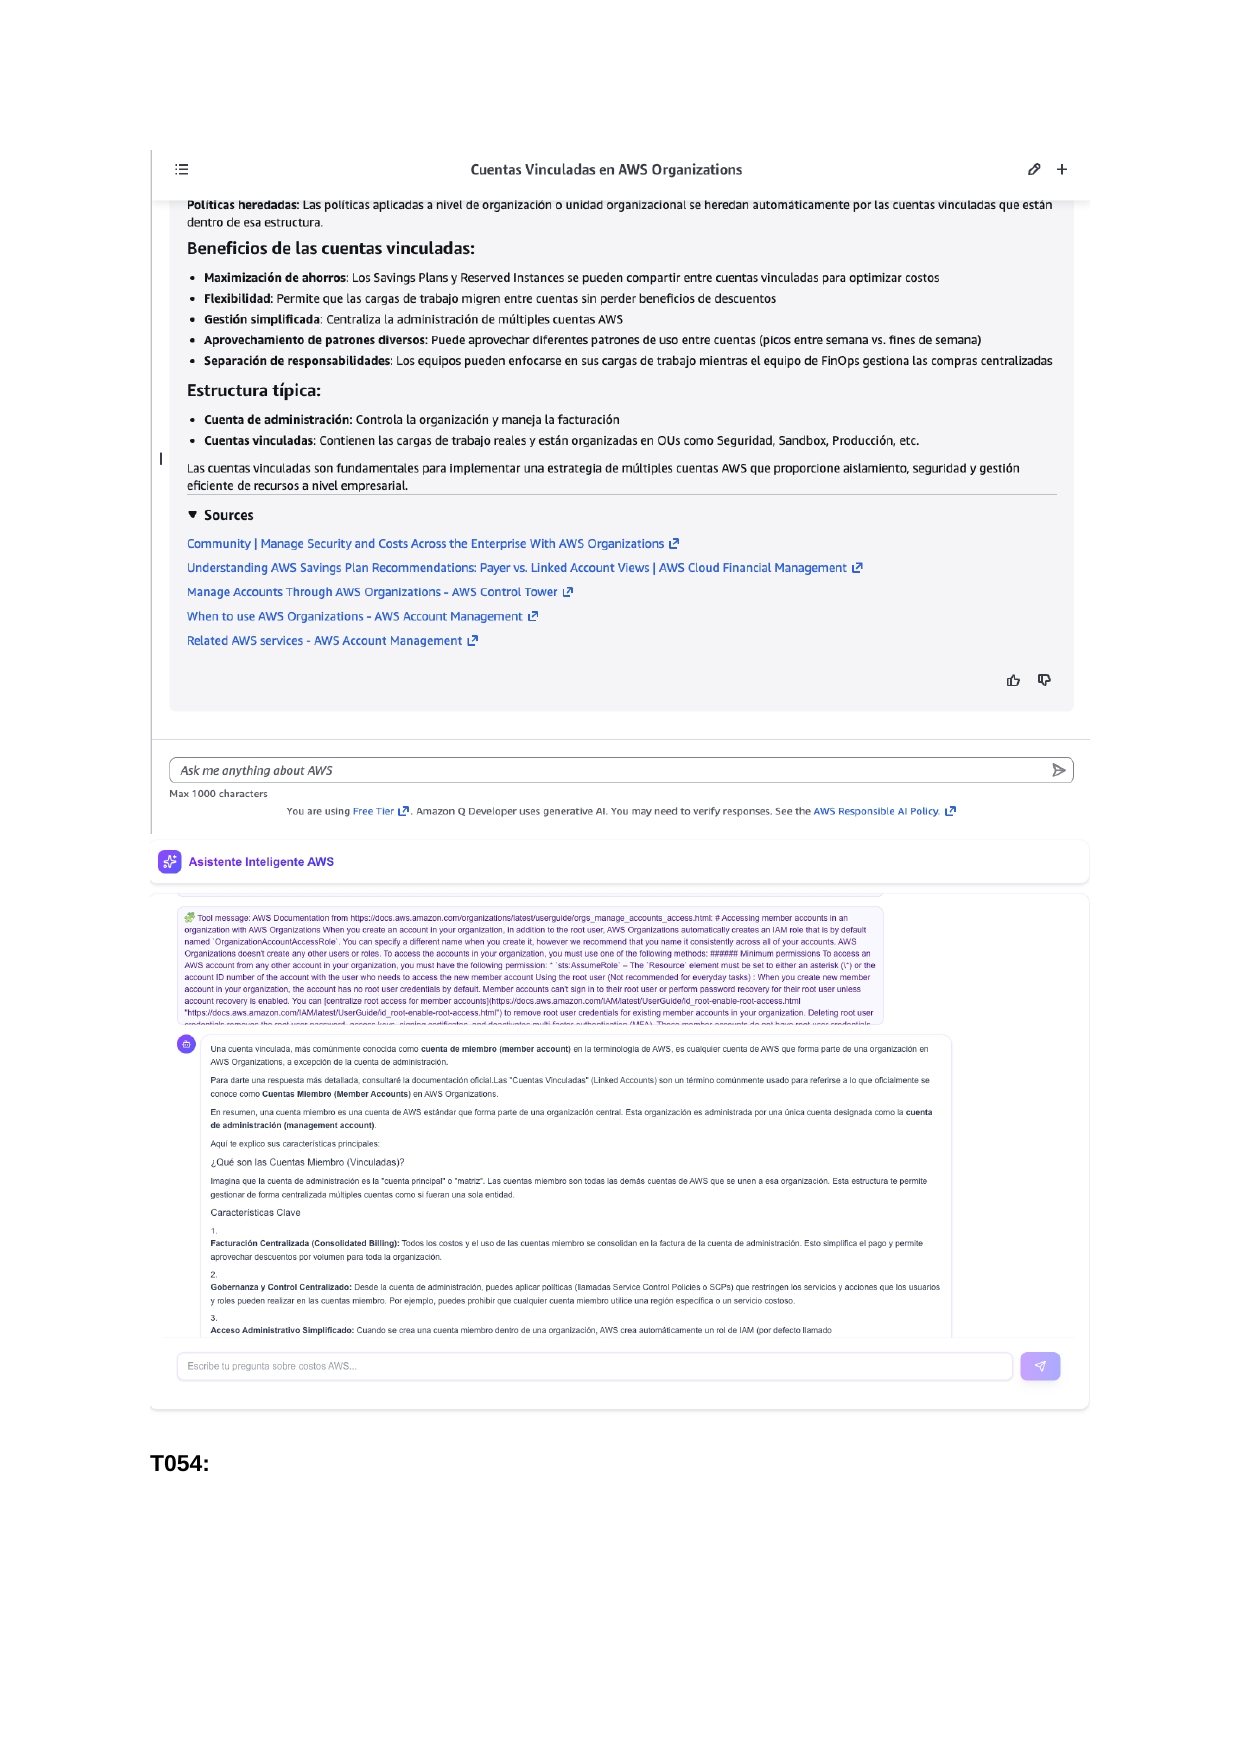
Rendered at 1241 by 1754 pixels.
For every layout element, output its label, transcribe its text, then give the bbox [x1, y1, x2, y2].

picture [150, 150, 1091, 834]
text T054: [150, 1450, 1090, 1477]
picture [150, 837, 1091, 1417]
